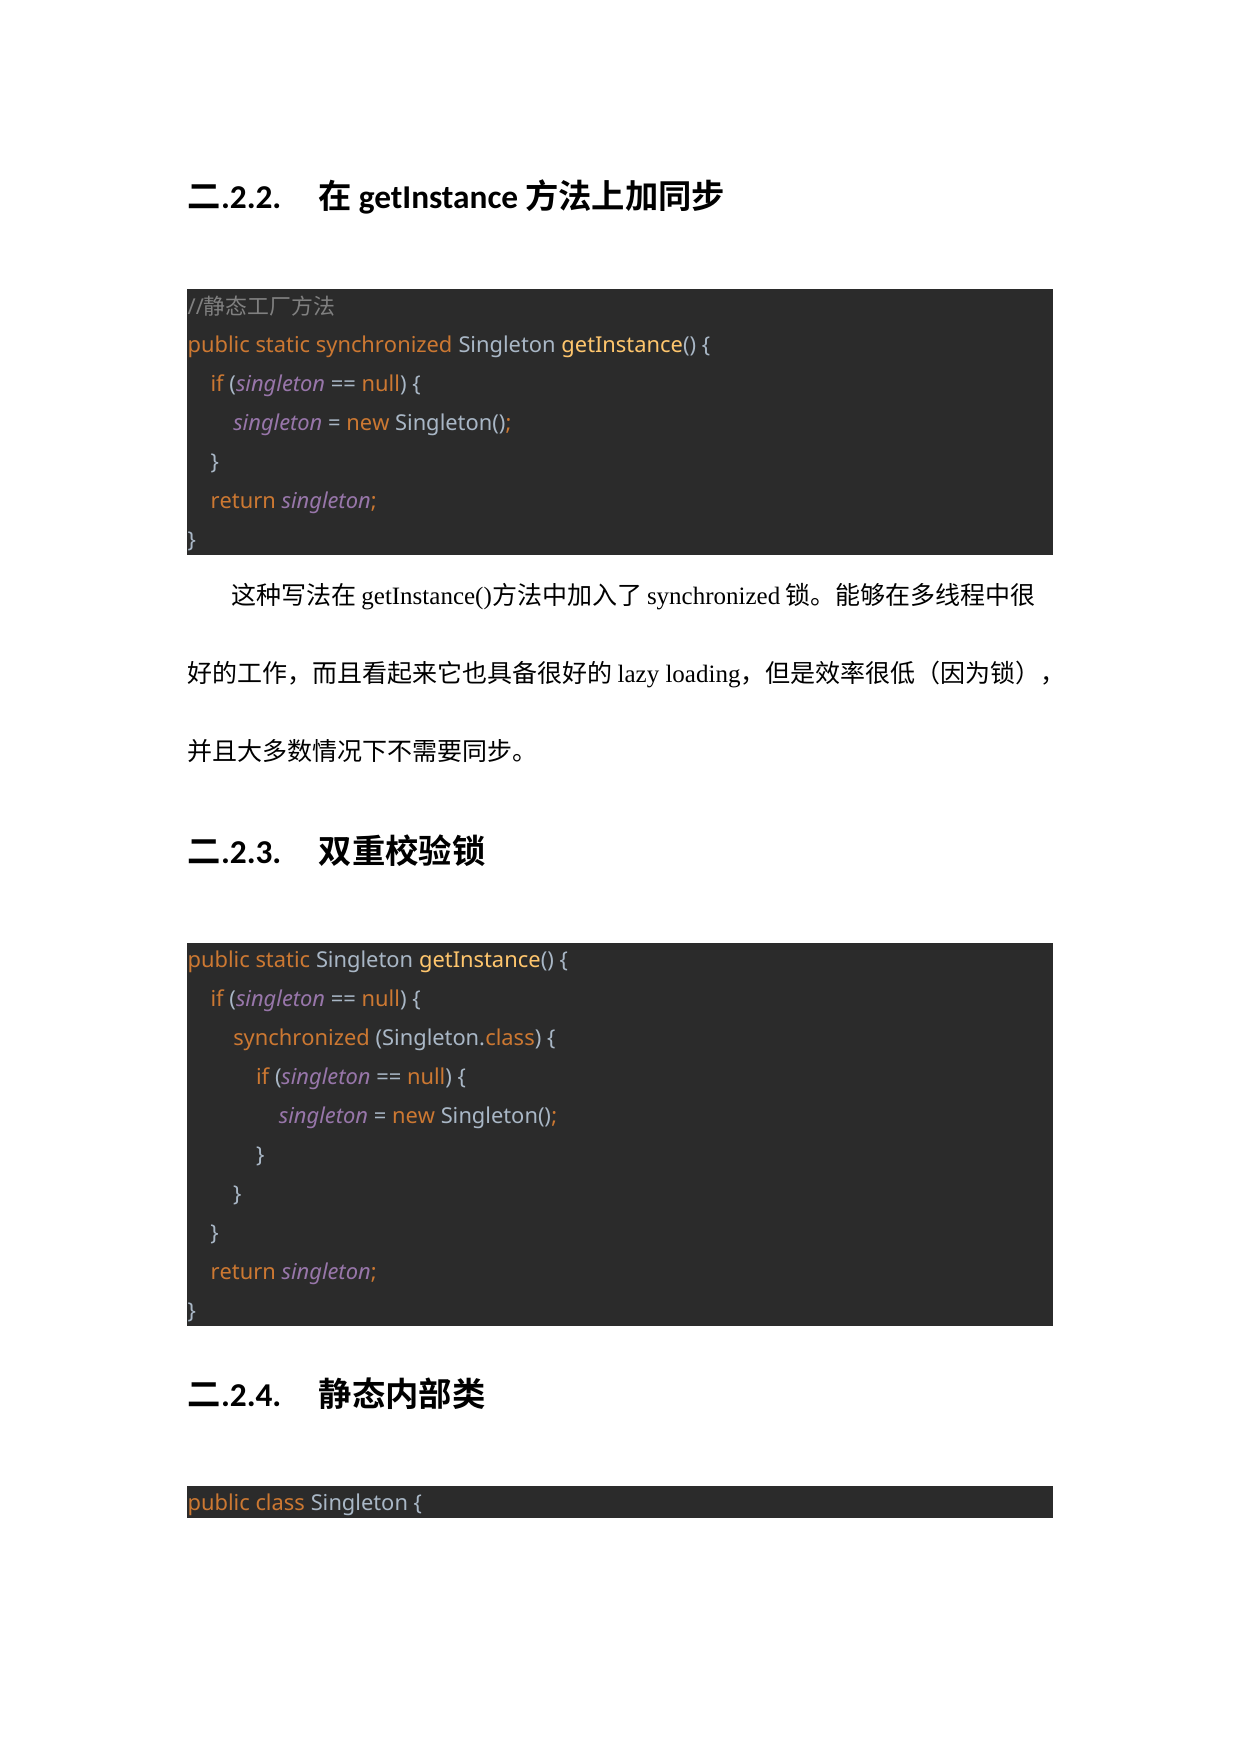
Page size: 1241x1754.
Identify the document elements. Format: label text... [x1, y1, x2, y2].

text //静态工厂方法 public static synchronized Singleton getInstance() { if (singleton == null) { singleton = new Singleton(); } return singleton; } [187, 289, 1053, 555]
text public class Singleton { [187, 1486, 1053, 1518]
subtitle 在getInstance方法上加同步 [187, 162, 1053, 227]
text public static Singleton getInstance() { if (singleton == null) { synchronized (Singleton.class) { if (singleton == null) { singleton = new Singleton(); } } } return singleton; } [187, 943, 1053, 1326]
text 这种写法在getInstance()方法中加入了synchronized锁。能够在多线程中很好的工作，而且看起来它也具备很好的lazy loading，但是效率很低（因为锁），并且大多数情况下不需要同步。 [187, 561, 1053, 782]
subtitle 双重校验锁 [187, 816, 1053, 881]
subtitle 静态内部类 [187, 1359, 1053, 1424]
